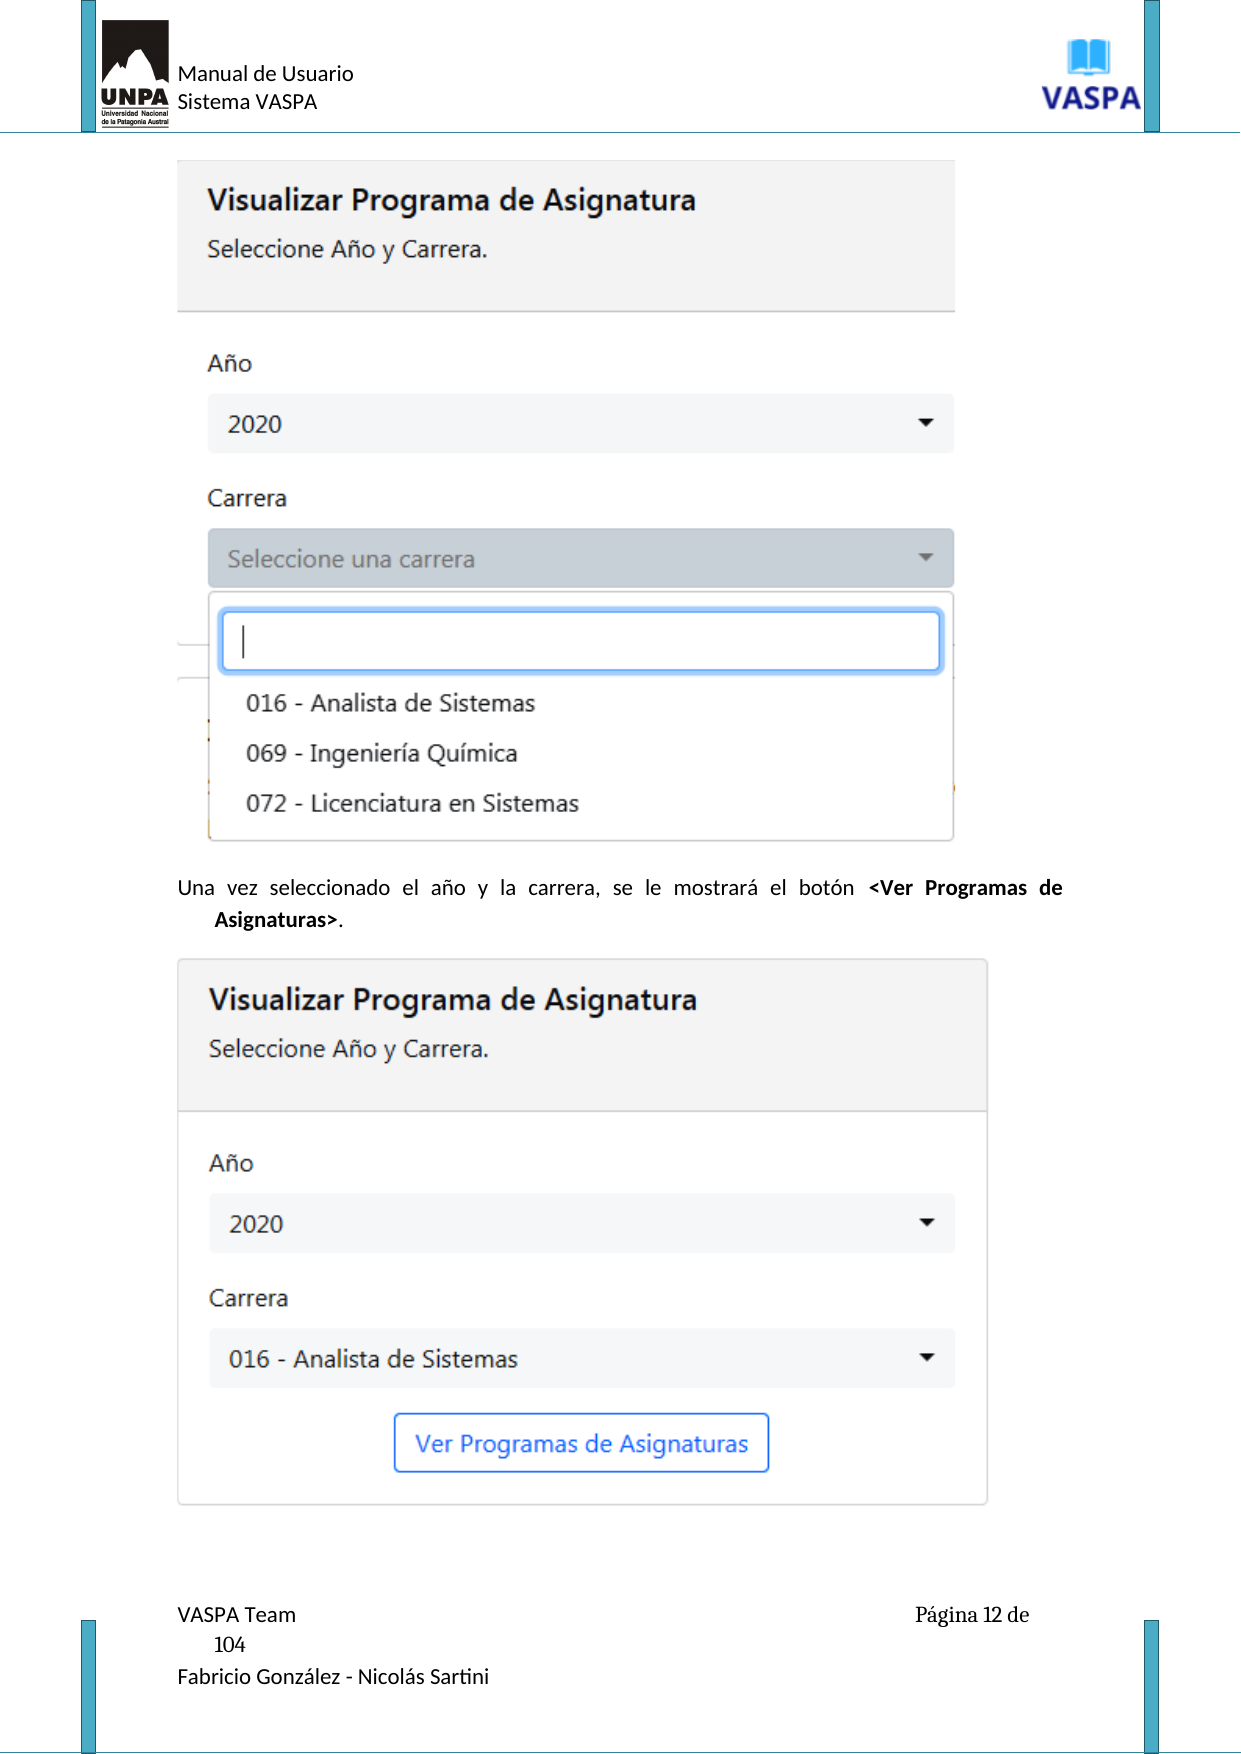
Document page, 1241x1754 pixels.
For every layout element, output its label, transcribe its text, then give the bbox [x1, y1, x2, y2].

text Una vez seleccionado el año y la carrera, se le mostrará el botón <Ver Programas de Asignaturas>. [177, 873, 1063, 933]
picture [100, 18, 170, 129]
picture [1036, 19, 1146, 129]
picture [177, 958, 993, 1512]
picture [177, 160, 956, 848]
